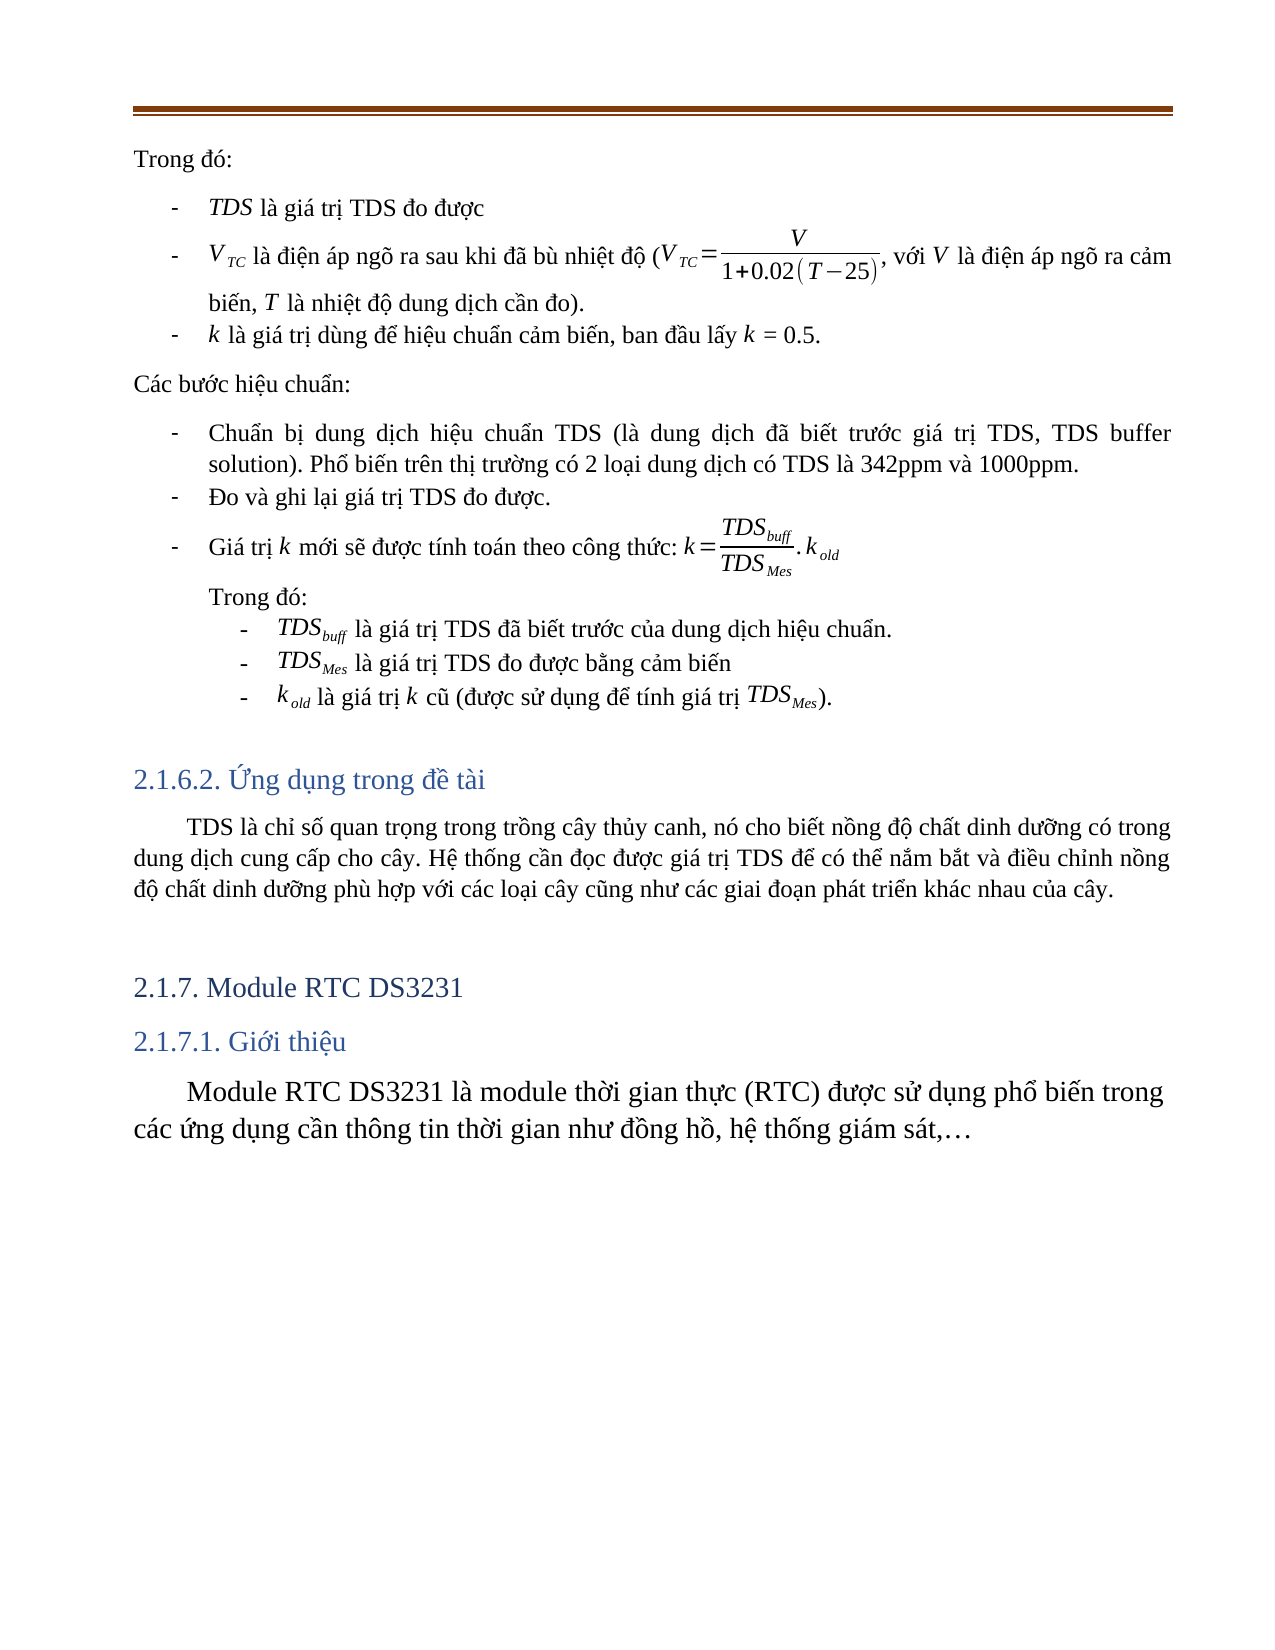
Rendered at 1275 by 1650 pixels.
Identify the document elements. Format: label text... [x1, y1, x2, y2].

list Trong đó: [208, 582, 1173, 611]
text Trong đó: [133, 144, 1173, 173]
list là điện áp ngõ ra sau khi đã bù nhiệt độ (, với là điện áp ngõ ra cảm biến, là nhiệt độ dung dịch cần đo). [171, 225, 1173, 317]
text Module RTC DS3231 là module thời gian thực (RTC) được sử dụng phổ biến trong các ứng dụng cần thông tin thời gian như đồng hồ, hệ thống giám sát,… [133, 1074, 1173, 1144]
list là giá trị TDS đo được bằng cảm biến [239, 647, 1173, 678]
list Chuẩn bị dung dịch hiệu chuẩn TDS (là dung dịch đã biết trước giá trị TDS, TDS buffer solution). Phổ biến trên thị trường có 2 loại dung dịch có TDS là 342ppm và 1000ppm. [171, 417, 1173, 478]
list là giá trị cũ (được sử dụng để tính giá trị ). [239, 681, 1173, 712]
list là giá trị TDS đã biết trước của dung dịch hiệu chuẩn. [239, 613, 1173, 645]
text Các bước hiệu chuẩn: [133, 369, 1173, 398]
subtitle 2.1.7.1. Giới thiệu [133, 1024, 1173, 1058]
subtitle 2.1.6.2. Ứng dụng trong đề tài [133, 762, 1173, 796]
list Giá trị mới sẽ được tính toán theo công thức: [171, 513, 1173, 580]
list Đo và ghi lại giá trị TDS đo được. [171, 481, 1173, 511]
list là giá trị dùng để hiệu chuẩn cảm biến, ban đầu lấy = 0.5. [171, 319, 1173, 350]
list là giá trị TDS đo được [171, 192, 1173, 222]
subtitle 2.1.7. Module RTC DS3231 [133, 970, 1173, 1003]
text TDS là chỉ số quan trọng trong trồng cây thủy canh, nó cho biết nồng độ chất dinh dưỡng có trong dung dịch cung cấp cho cây. Hệ thống cần đọc được giá trị TDS để có thể nắm bắt và điều chỉnh nồng độ chất dinh dưỡng phù hợp với các loại cây cũng như các giai đoạn phát triển khác nhau của cây. [133, 812, 1173, 903]
